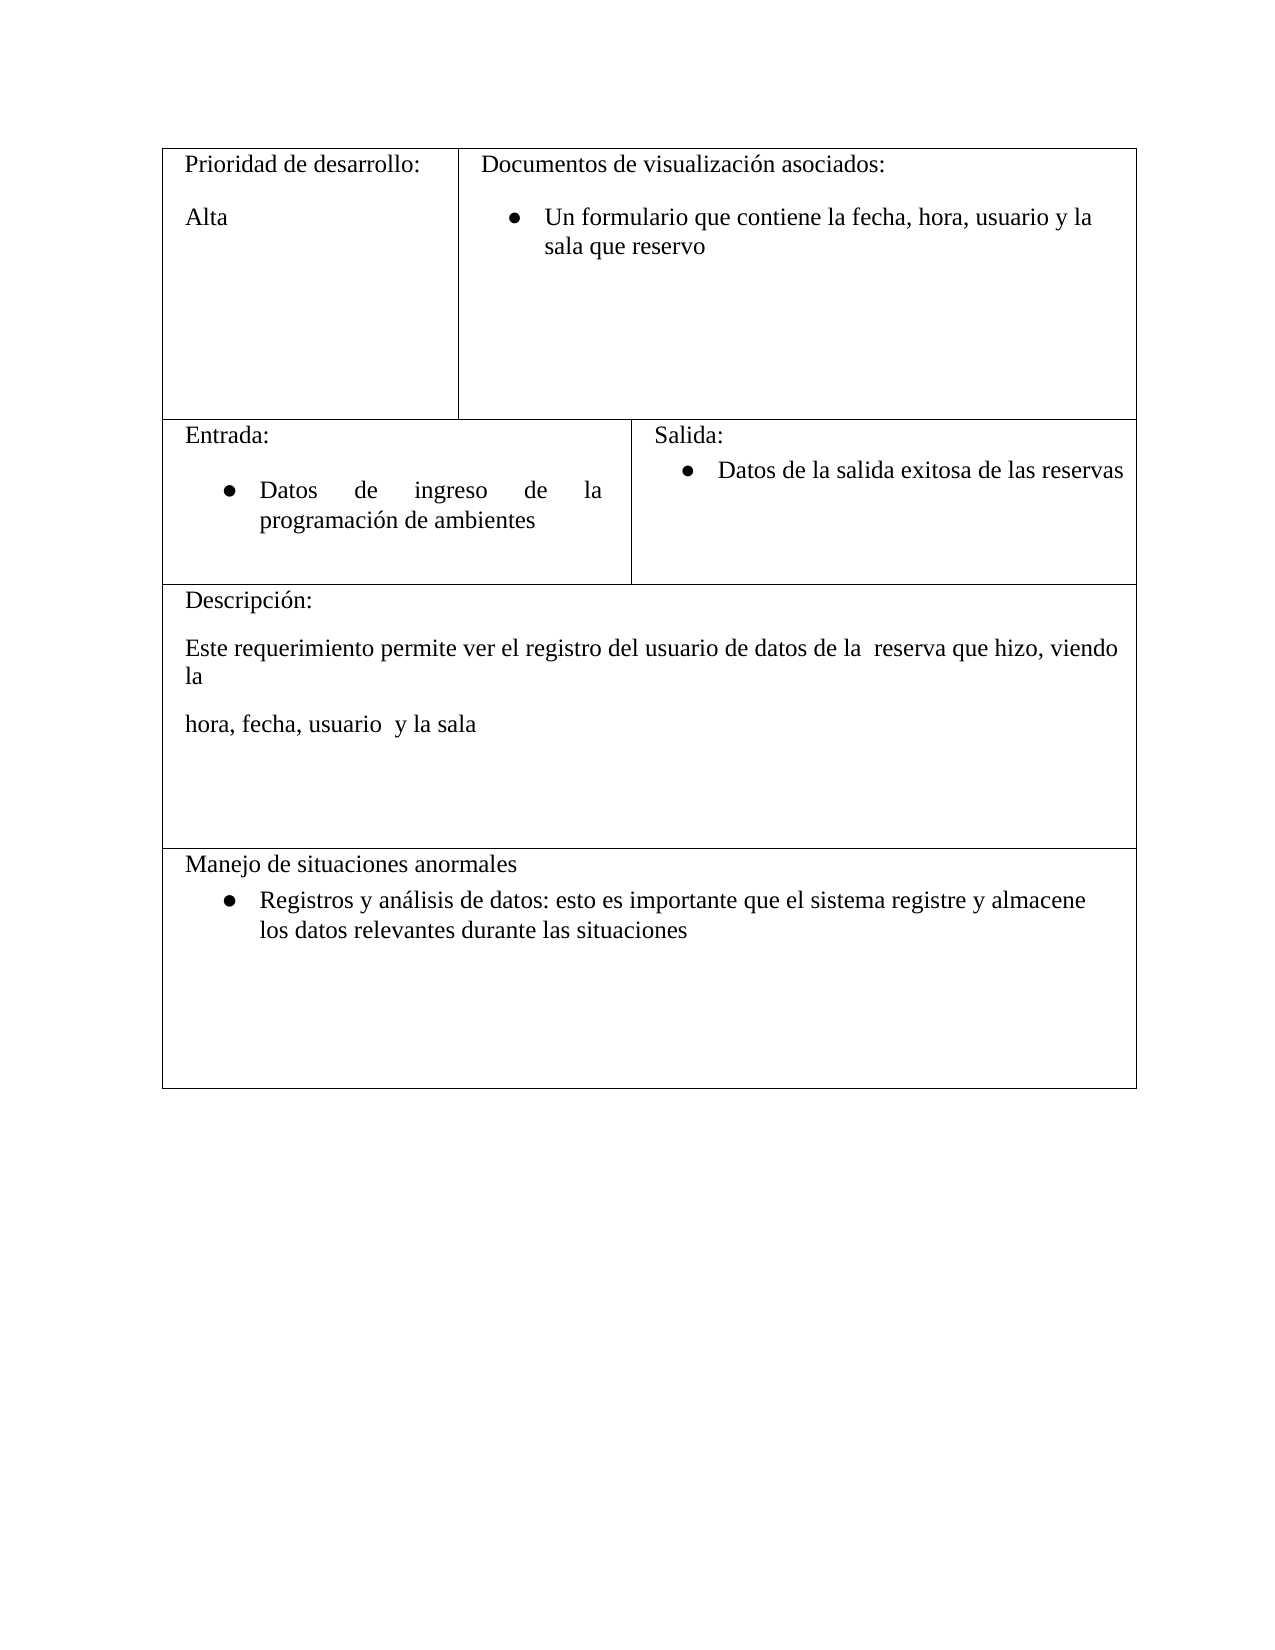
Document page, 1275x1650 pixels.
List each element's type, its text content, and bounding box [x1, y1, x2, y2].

table_cell Salida: Datos de la salida exitosa de las reservas [632, 420, 1136, 584]
table_cell Prioridad de desarrollo: Alta [163, 149, 458, 419]
table_cell Entrada: Datos de ingreso de la programación de ambientes [163, 420, 631, 584]
table_cell Manejo de situaciones anormales Registros y análisis de datos: esto es importante que el sistema registre y almacene los datos relevantes durante las situaciones [163, 849, 1136, 1088]
table_cell Descripción: Este requerimiento permite ver el registro del usuario de datos de la reserva que hizo, viendo la hora, fecha, usuario y la sala [163, 585, 1136, 848]
table_cell Documentos de visualización asociados: Un formulario que contiene la fecha, hora, usuario y la sala que reservo [459, 149, 1136, 419]
